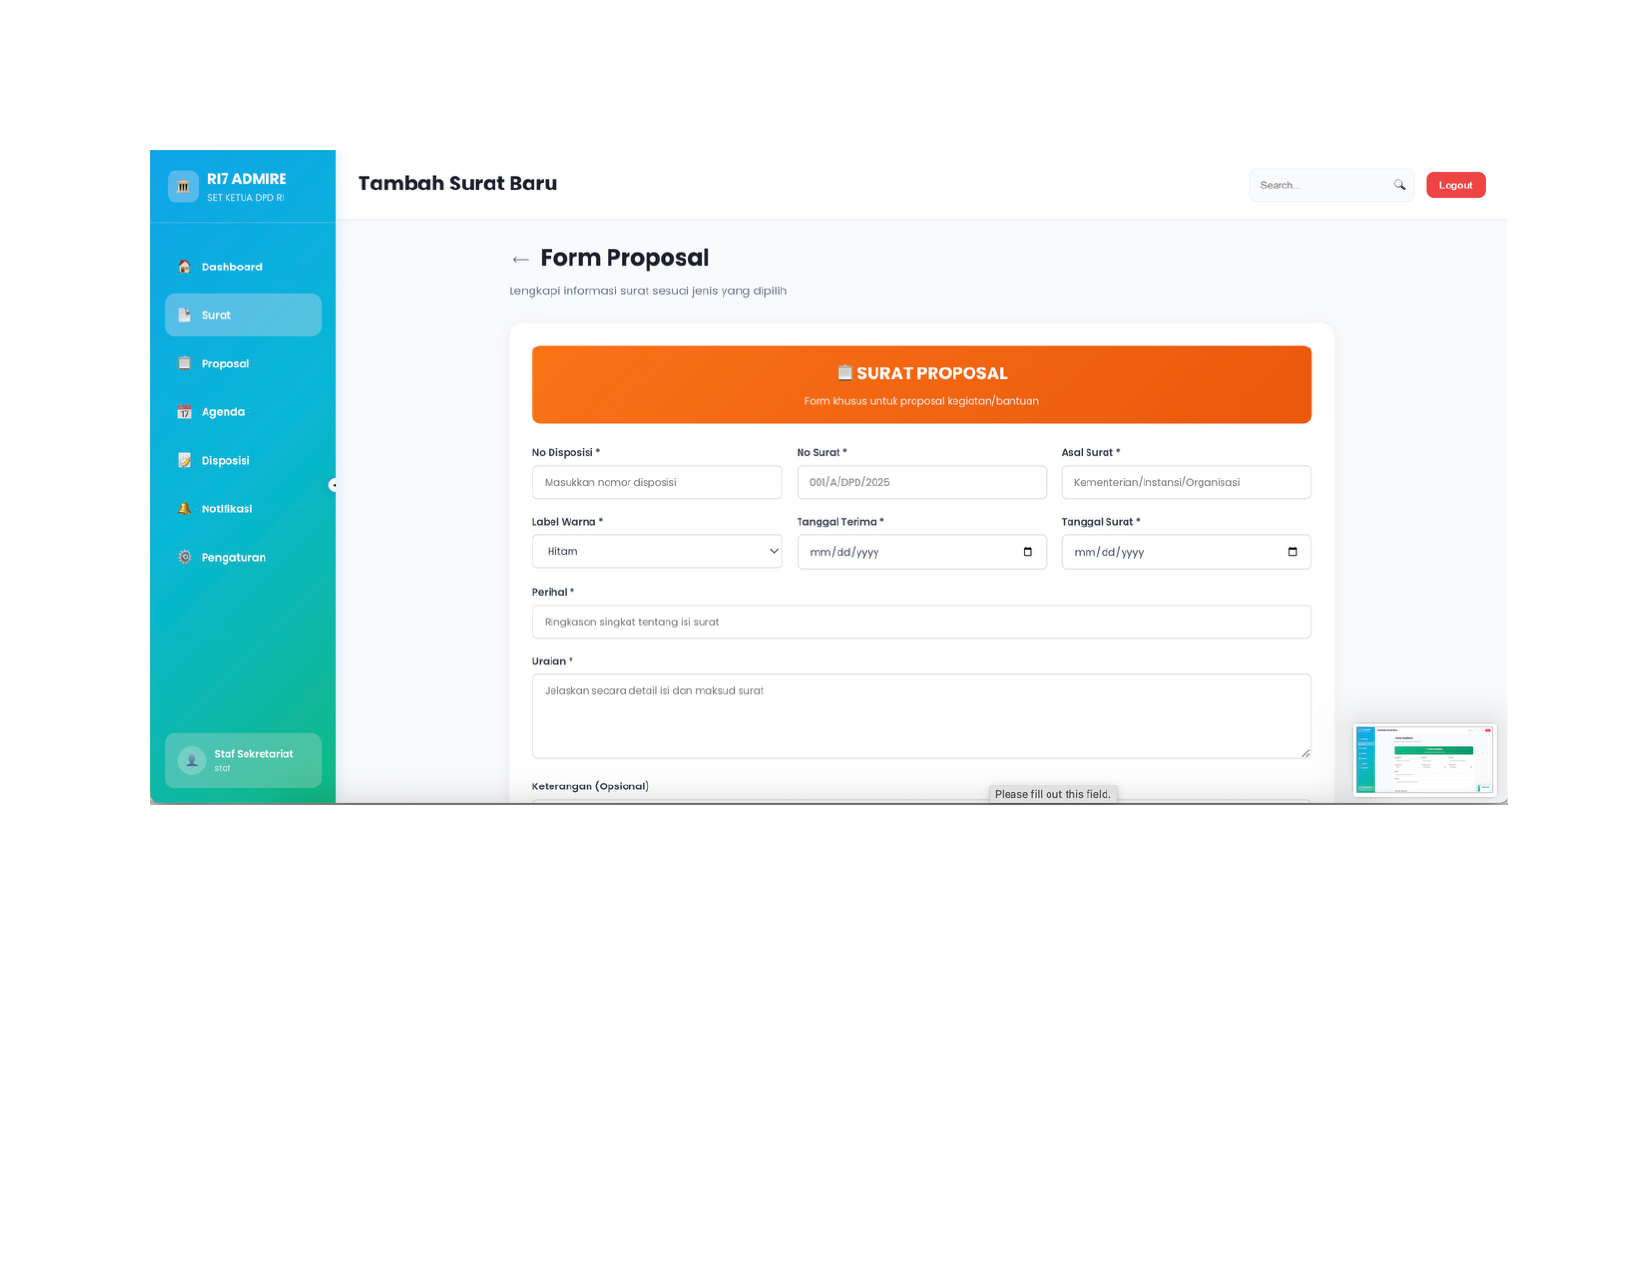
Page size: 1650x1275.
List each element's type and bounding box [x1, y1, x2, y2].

picture [218, 173, 227, 184]
picture [217, 362, 231, 367]
picture [207, 174, 215, 184]
picture [168, 171, 199, 202]
picture [231, 360, 248, 368]
picture [235, 264, 245, 270]
picture [150, 150, 1508, 805]
picture [232, 174, 268, 184]
picture [179, 260, 190, 273]
picture [208, 264, 215, 270]
picture [179, 357, 190, 370]
picture [210, 410, 216, 417]
picture [178, 405, 191, 418]
picture [218, 263, 228, 270]
picture [271, 174, 285, 184]
